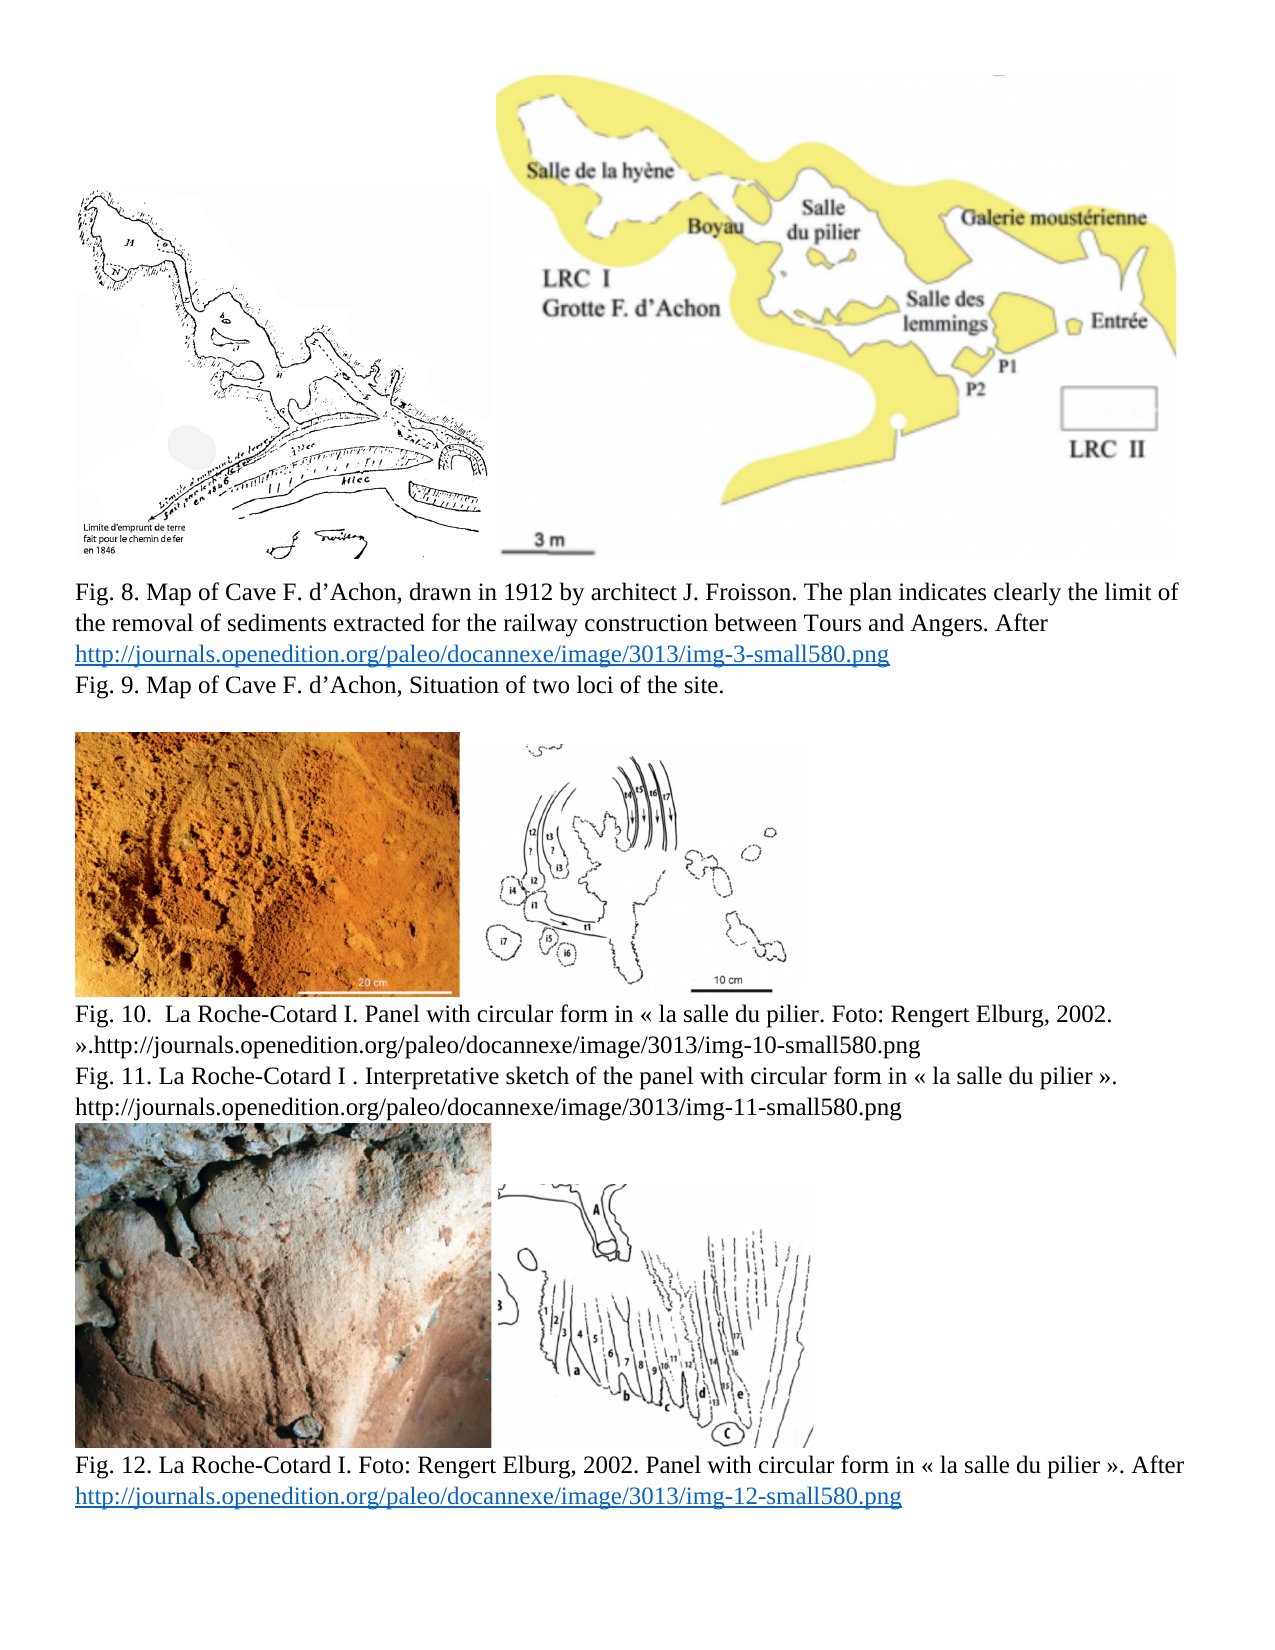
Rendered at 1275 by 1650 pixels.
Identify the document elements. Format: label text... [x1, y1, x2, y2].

picture [496, 75, 1177, 559]
text Fig. 12. La Roche-Cotard I. Foto: Rengert Elburg, 2002. Panel with circular form in « la salle du pilier ». After http://journals.openedition.org/paleo/docannexe/image/3013/img-12-small580.png [75, 1450, 1200, 1510]
text Fig. 9. Map of Cave F. d’Achon, Situation of two loci of the site. [75, 670, 1200, 699]
picture [75, 1123, 492, 1448]
picture [466, 744, 807, 997]
picture [75, 732, 460, 997]
picture [75, 190, 490, 559]
text Fig. 8. Map of Cave F. d’Achon, drawn in 1912 by architect J. Froisson. The plan indicates clearly the limit of the removal of sediments extracted for the railway construction between Tours and Angers. After http://journals.openedition.org/paleo/docannexe/image/3013/img-3-small580.png [75, 577, 1200, 668]
text Fig. 10. La Roche-Cotard I. Panel with circular form in « la salle du pilier. Foto: Rengert Elburg, 2002. ».http://journals.openedition.org/paleo/docannexe/image/3013/img-10-small580.png [75, 999, 1200, 1059]
text http://journals.openedition.org/paleo/docannexe/image/3013/img-11-small580.png [75, 1092, 1200, 1121]
text Fig. 11. La Roche-Cotard I . Interpretative sketch of the panel with circular form in « la salle du pilier ». [75, 1061, 1200, 1090]
picture [497, 1184, 814, 1448]
